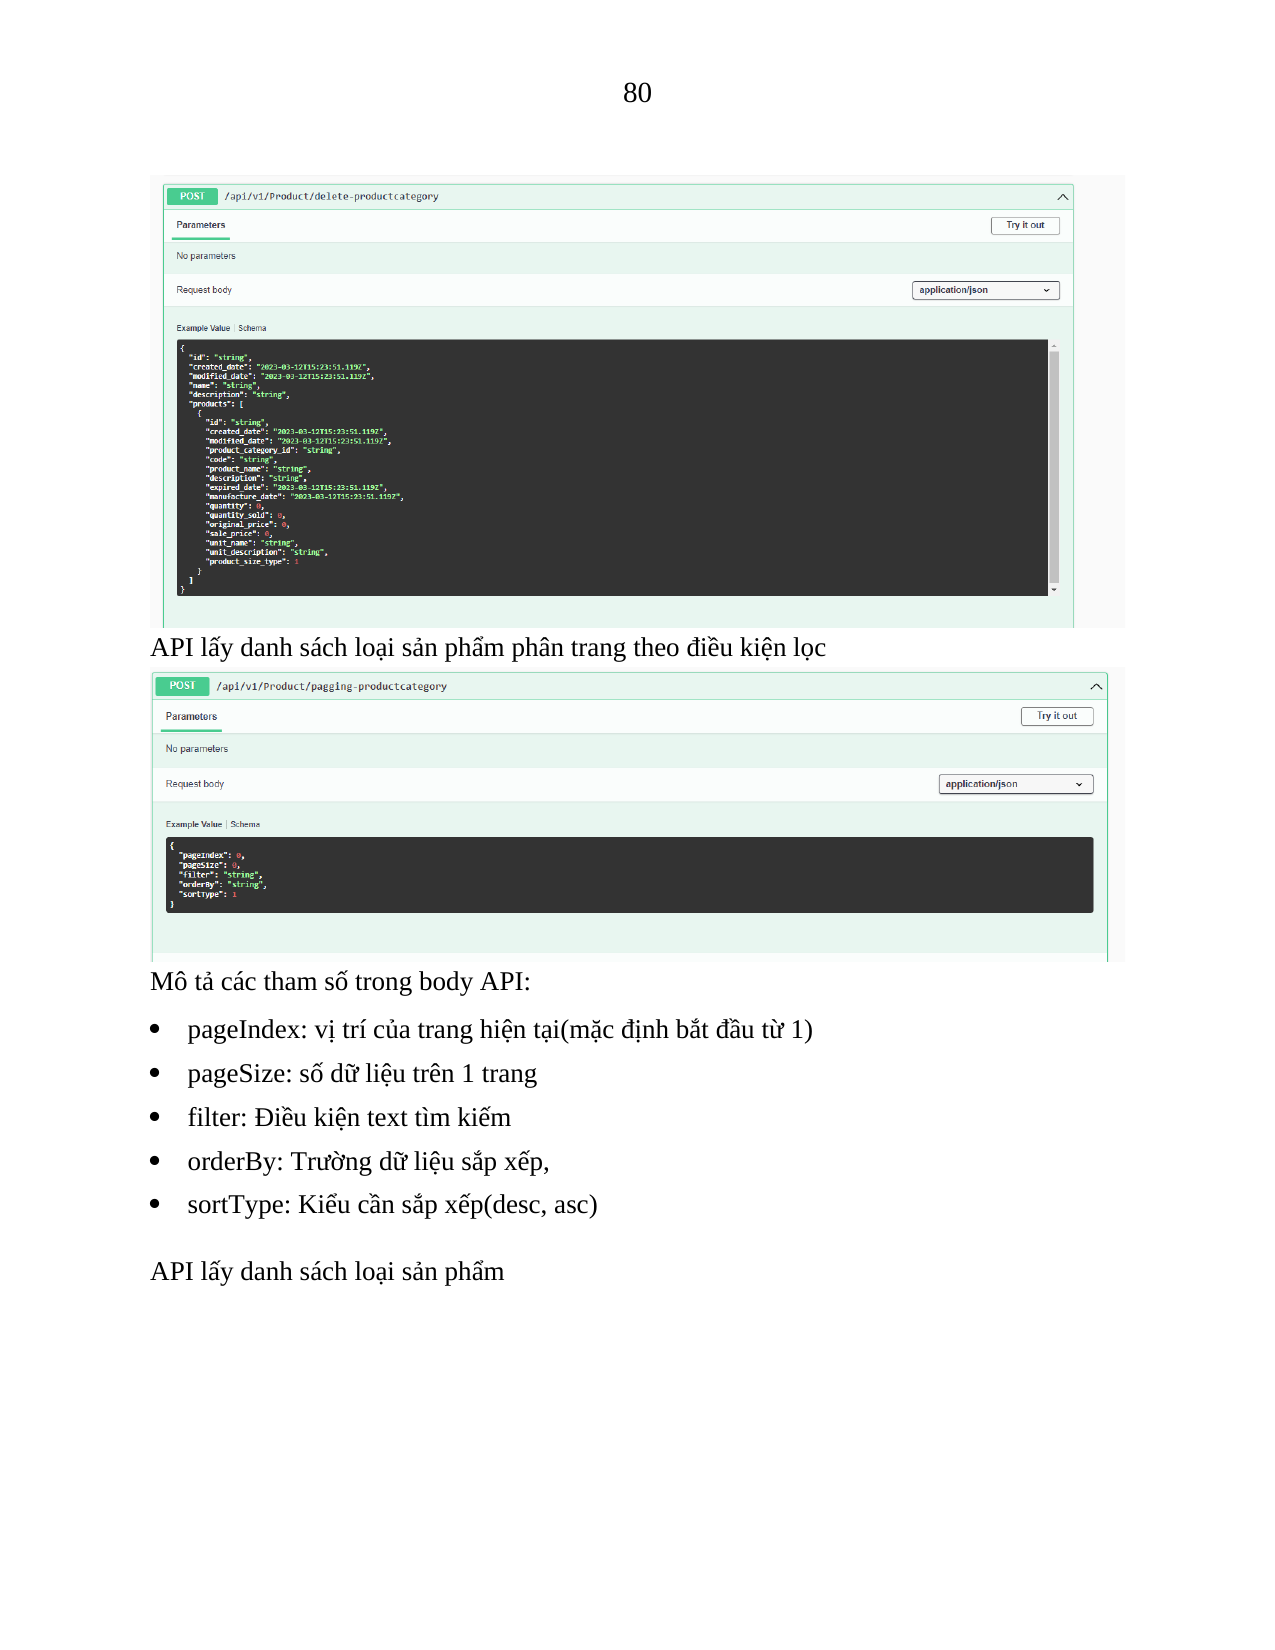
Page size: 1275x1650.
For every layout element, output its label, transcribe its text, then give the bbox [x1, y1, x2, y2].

list filter: Điều kiện text tìm kiếm [150, 1101, 1125, 1132]
list sortType: Kiểu cần sắp xếp(desc, asc) [150, 1188, 1125, 1220]
text API lấy danh sách loại sản phẩm [150, 1255, 1125, 1287]
list pageSize: số dữ liệu trên 1 trang [150, 1057, 1125, 1088]
list orderBy: Trường dữ liệu sắp xếp, [150, 1145, 1125, 1176]
list pageIndex: vị trí của trang hiện tại(mặc định bắt đầu từ 1) [150, 1013, 1125, 1045]
picture [150, 175, 1125, 628]
picture [150, 667, 1125, 962]
text Mô tả các tham số trong body API: [150, 965, 1125, 996]
text API lấy danh sách loại sản phẩm phân trang theo điều kiện lọc [150, 631, 1125, 662]
